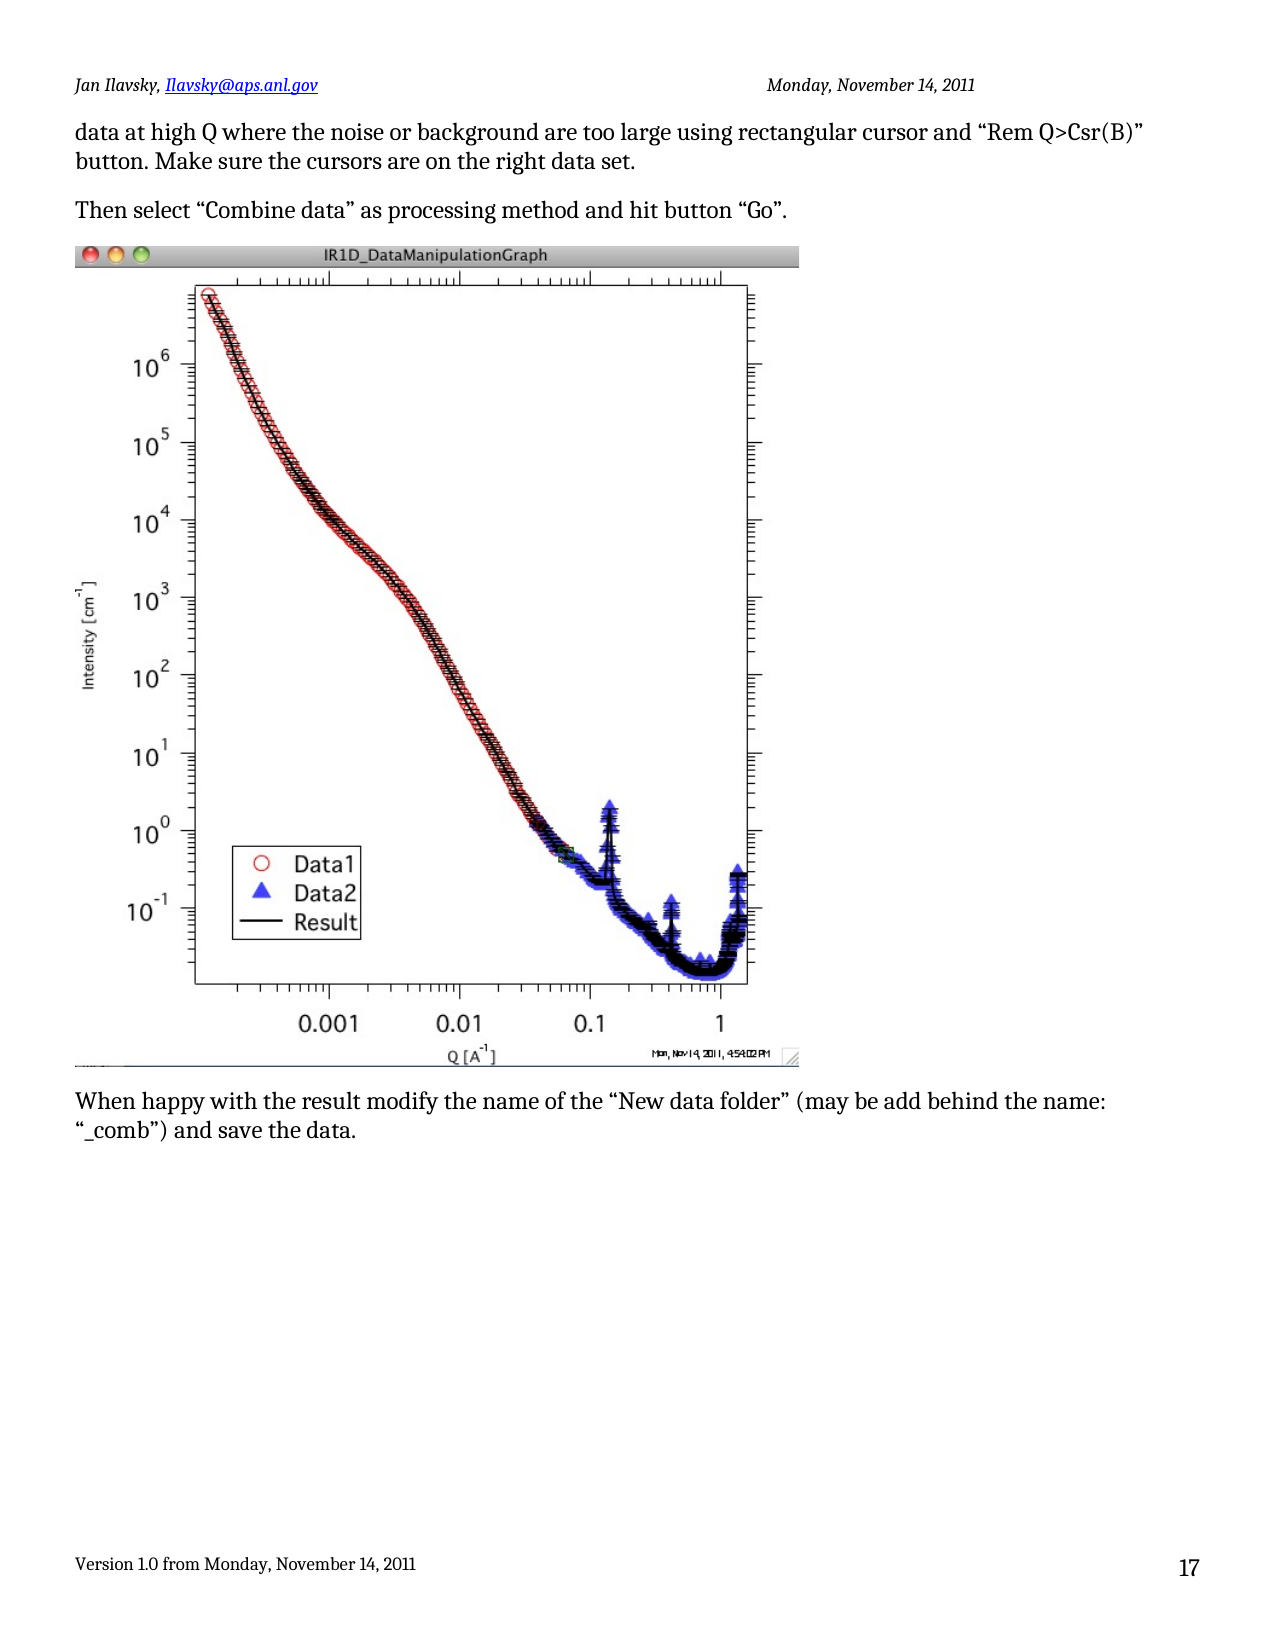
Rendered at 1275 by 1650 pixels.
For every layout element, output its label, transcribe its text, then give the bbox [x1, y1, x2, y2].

text When happy with the result modify the name of the “New data folder” (may be add behind the name: “_comb”) and save the data. [75, 1087, 1200, 1145]
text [75, 118, 1200, 176]
picture [75, 246, 800, 1067]
text Then select “Combine data” as processing method and hit button “Go”. [75, 196, 1200, 225]
